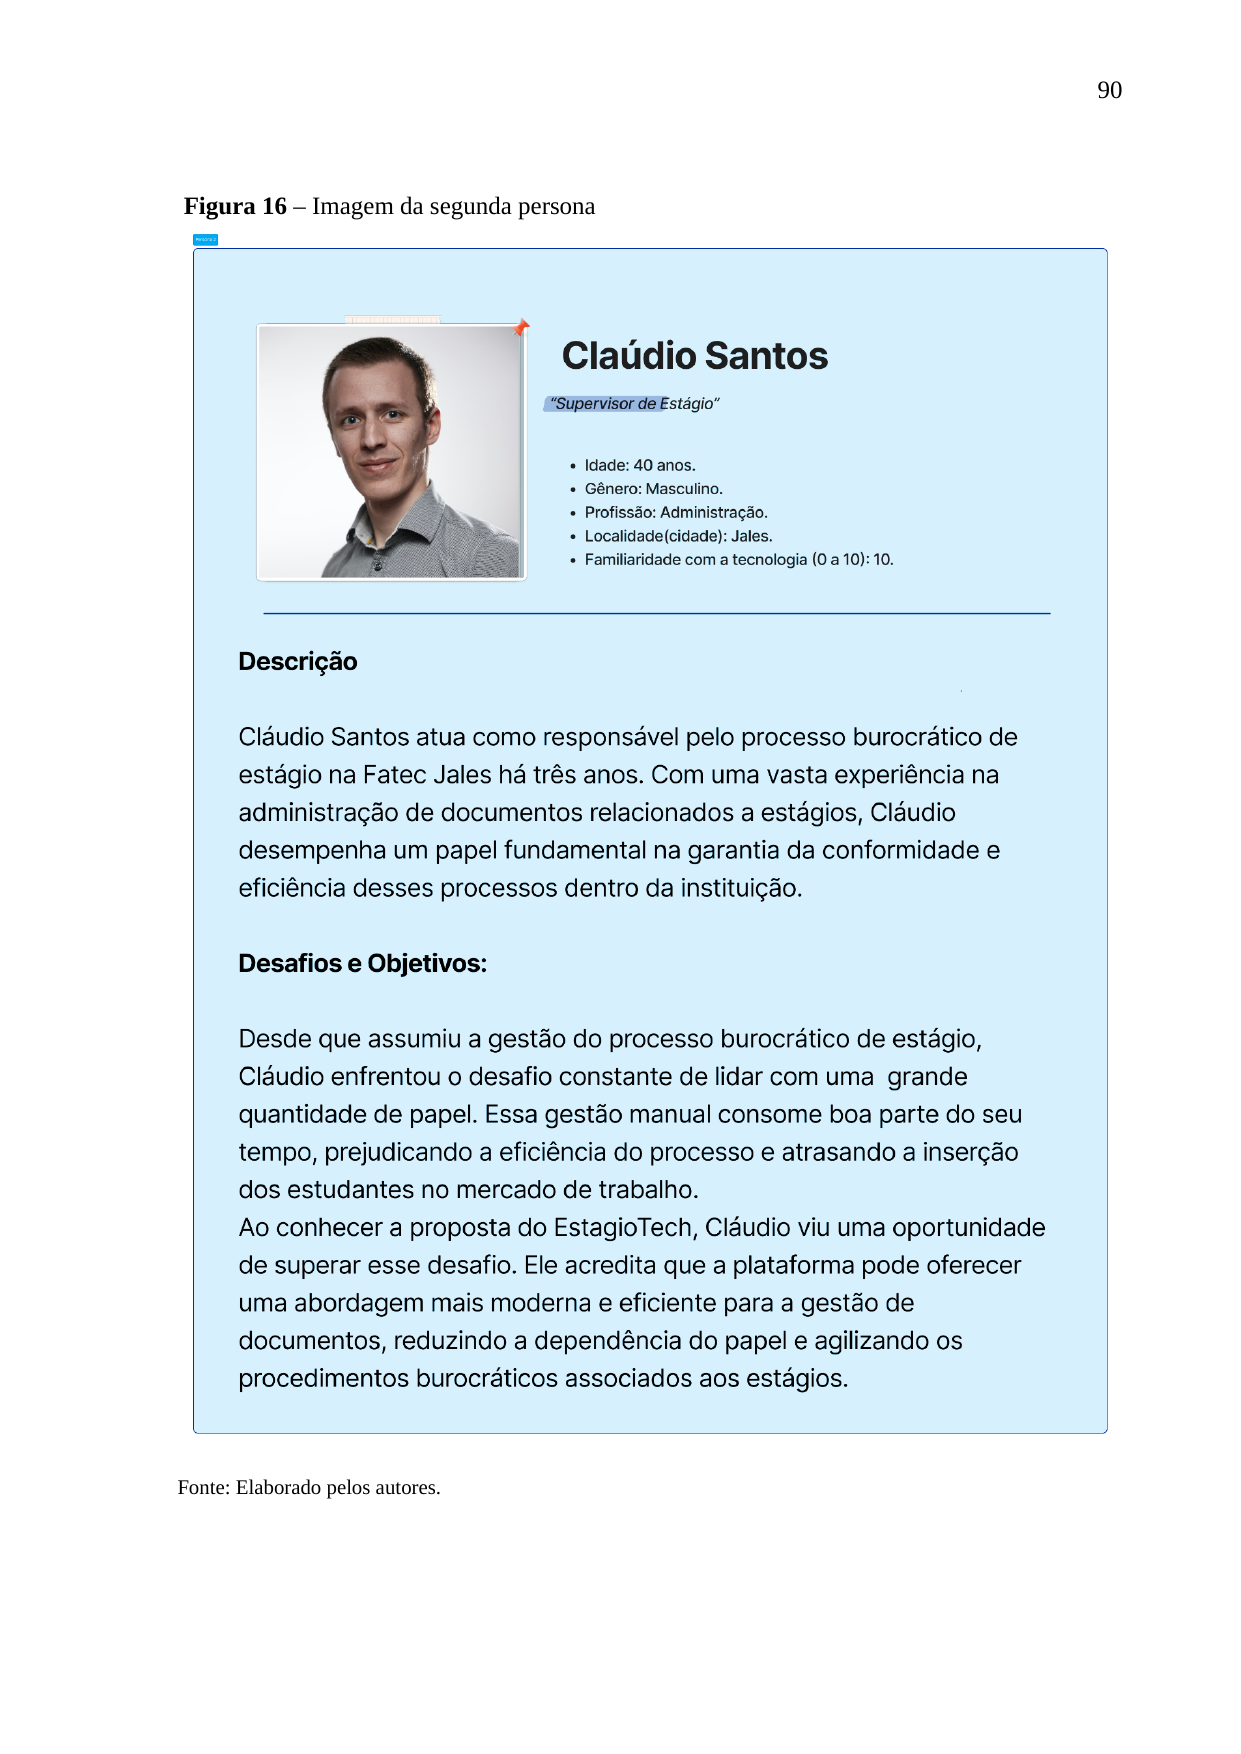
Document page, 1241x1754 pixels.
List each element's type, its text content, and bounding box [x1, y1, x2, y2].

picture [177, 232, 1123, 1449]
text Figura 16 – Imagem da segunda persona [177, 191, 1122, 219]
text Fonte: Elaborado pelos autores. [177, 1449, 1122, 1499]
